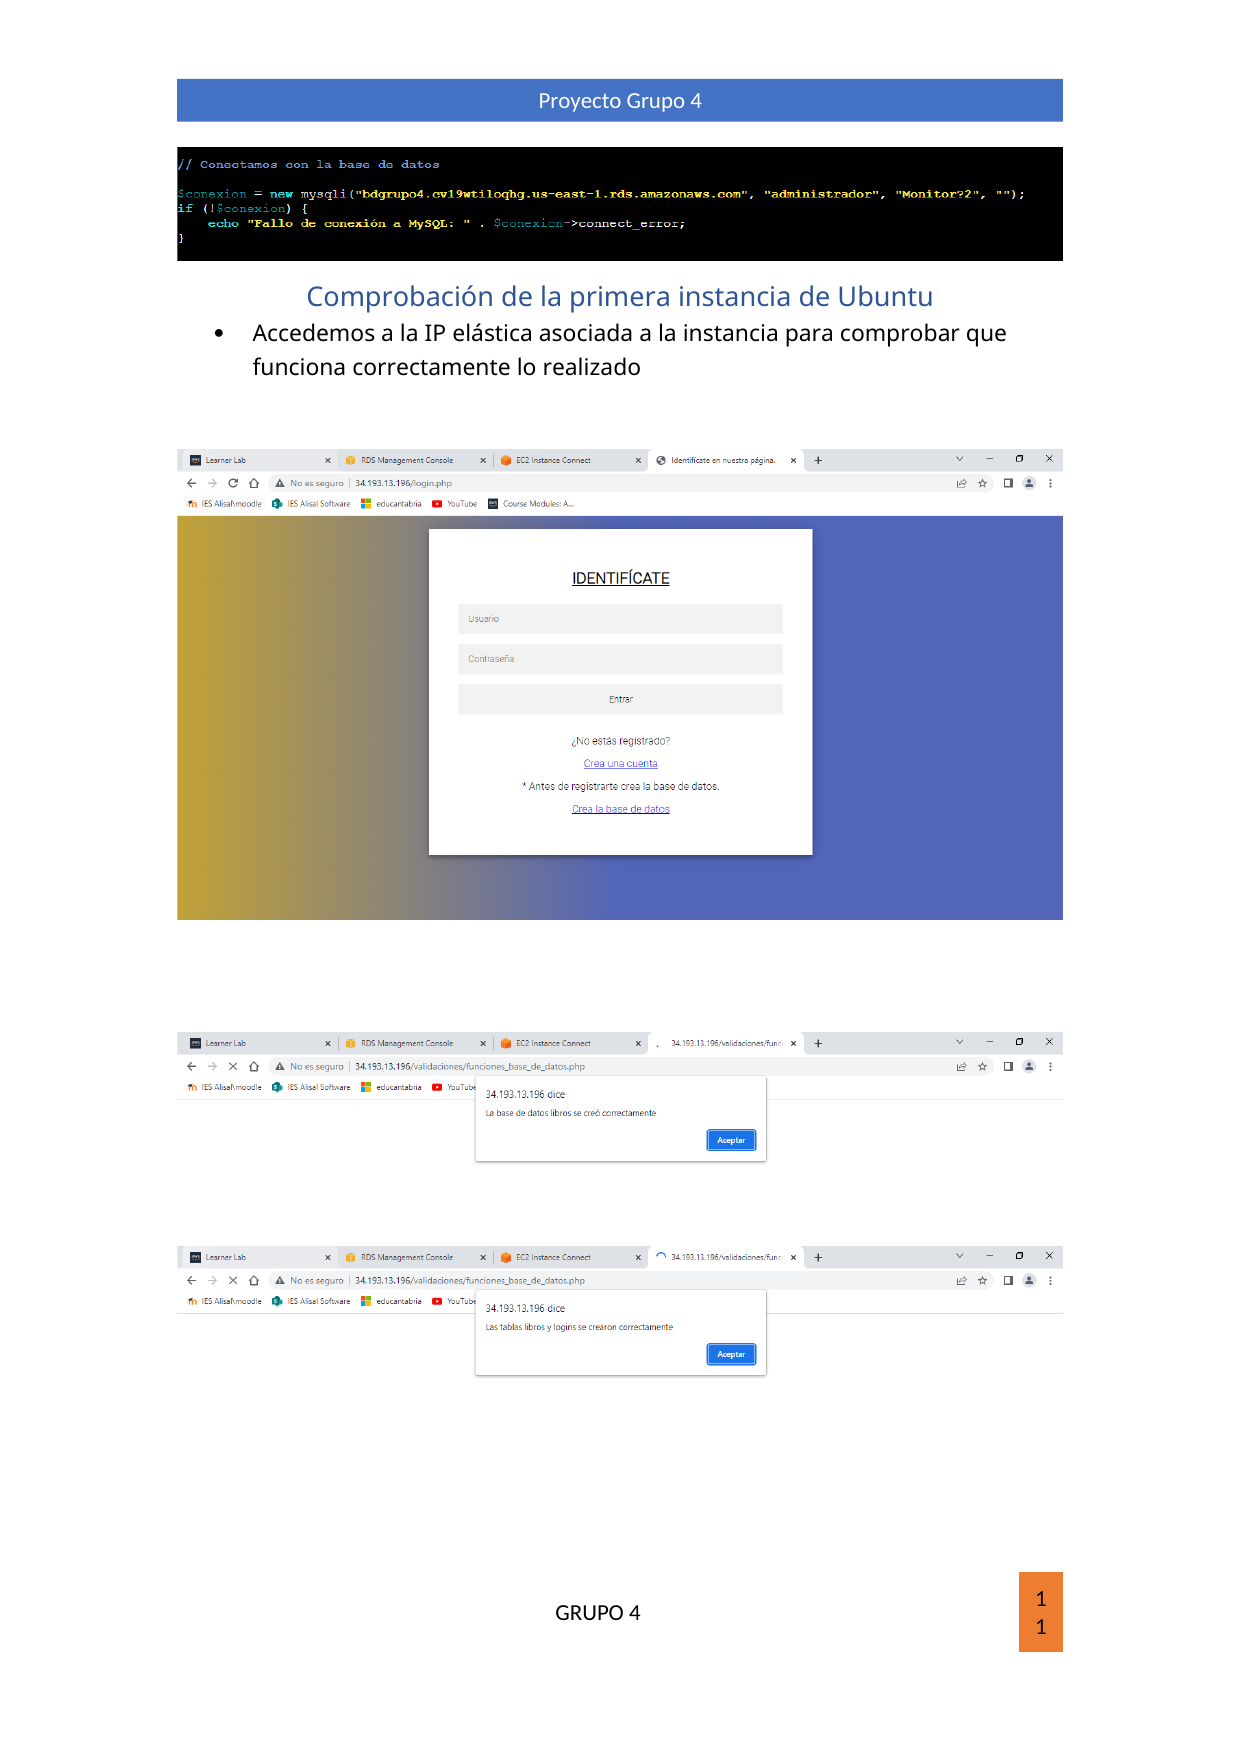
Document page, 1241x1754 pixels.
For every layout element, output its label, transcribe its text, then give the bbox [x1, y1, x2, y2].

picture [177, 449, 1063, 920]
list Accedemos a la IP elástica asociada a la instancia para comprobar que funciona correctamente lo realizado [215, 317, 1063, 382]
picture [177, 1032, 1063, 1183]
picture [177, 147, 1063, 261]
subtitle Comprobación de la primera instancia de Ubuntu [177, 277, 1063, 314]
picture [177, 1246, 1063, 1407]
